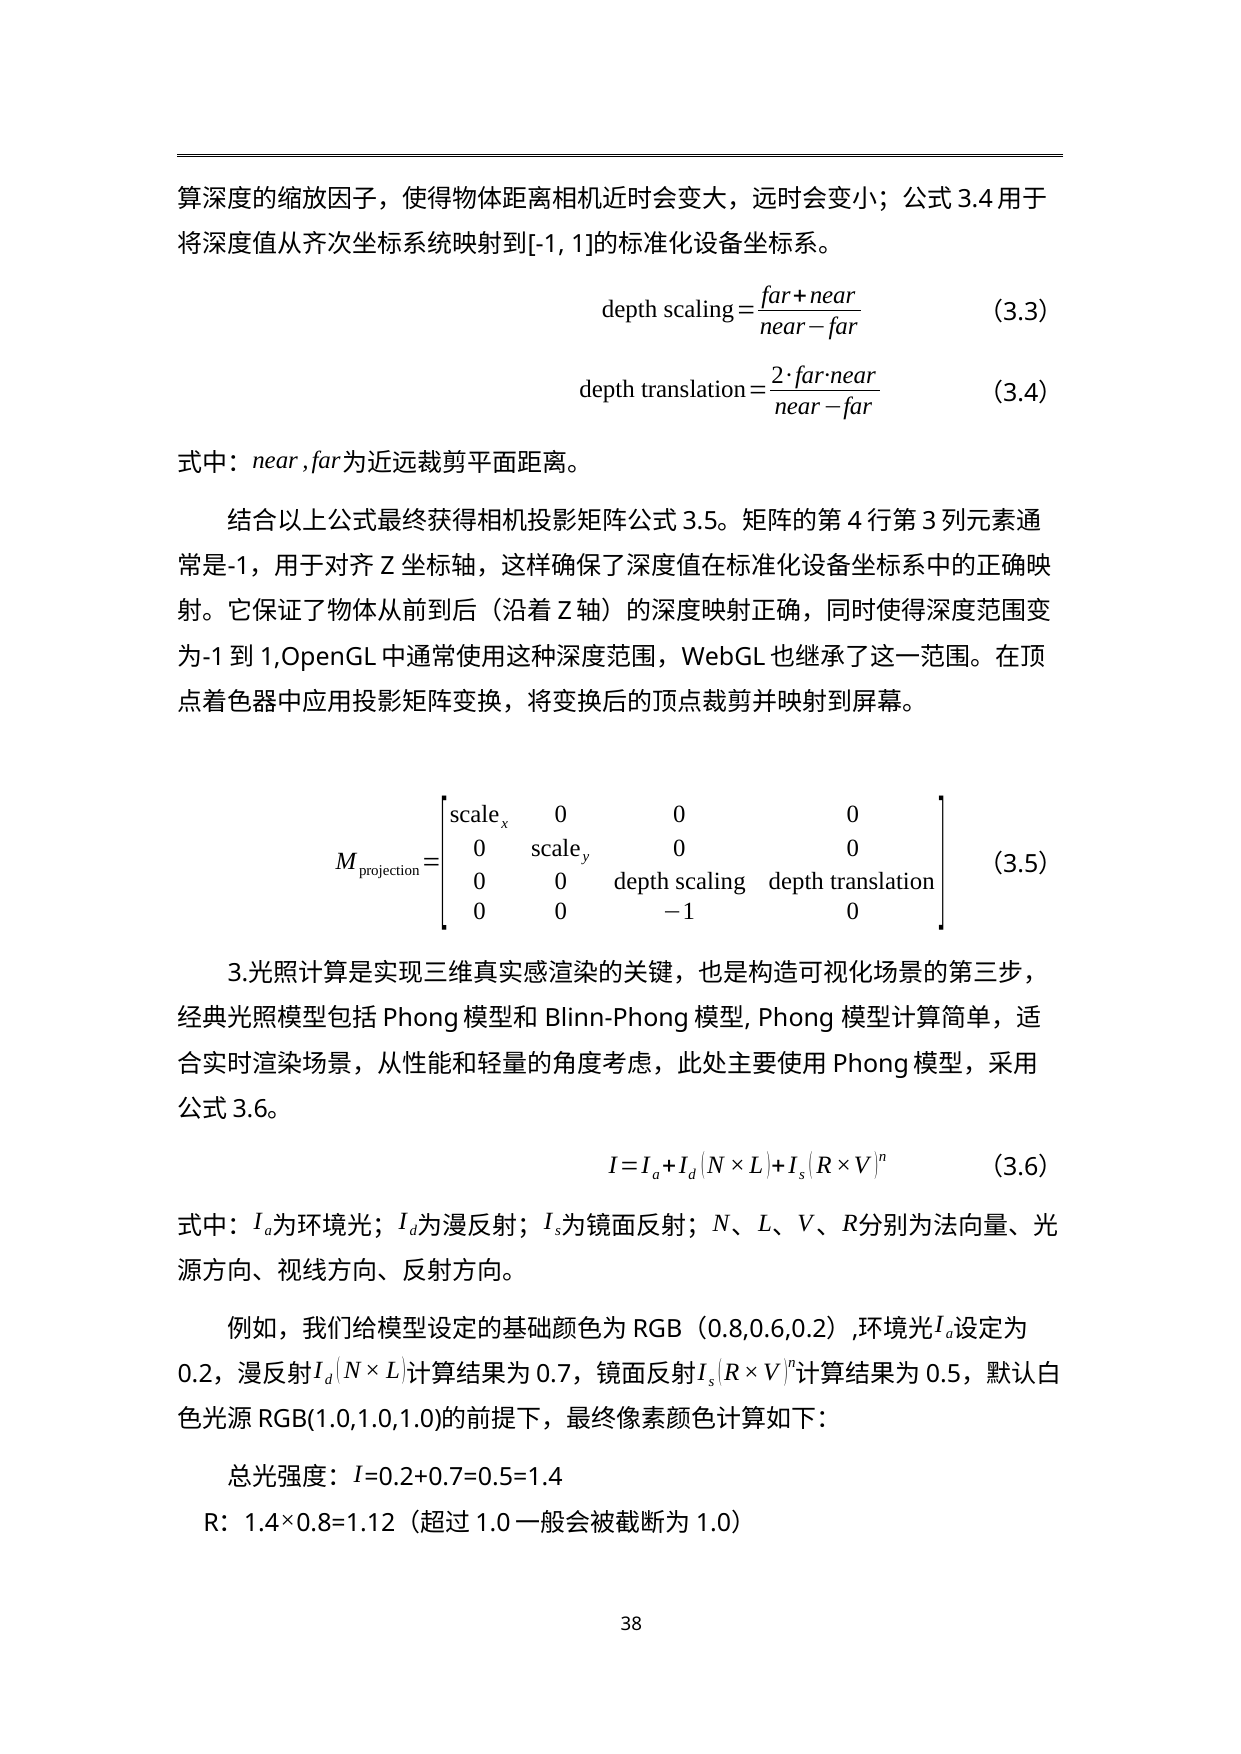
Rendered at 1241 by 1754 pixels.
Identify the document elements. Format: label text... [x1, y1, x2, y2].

text 3.光照计算是实现三维真实感渲染的关键，也是构造可视化场景的第三步，经典光照模型包括Phong模型和 Blinn-Phong模型, Phong 模型计算简单，适合实时渲染场景，从性能和轻量的角度考虑，此处主要使用Phong模型，采用公式3.6。 [177, 953, 1063, 1125]
text （3.6） [177, 1146, 1063, 1183]
text 式中：为环境光；为漫反射；为镜面反射；、、、分别为法向量、光源方向、视线方向、反射方向。 [177, 1205, 1063, 1287]
text 式中：为近远裁剪平面距离。 [177, 442, 1063, 479]
text （3.5） [177, 794, 1063, 931]
text 结合以上公式最终获得相机投影矩阵公式3.5。矩阵的第4行第3列元素通常是-1，用于对齐 Z 坐标轴，这样确保了深度值在标准化设备坐标系中的正确映射。它保证了物体从前到后（沿着Z轴）的深度映射正确，同时使得深度范围变为-1到1,OpenGL中通常使用这种深度范围，WebGL也继承了这一范围。在顶点着色器中应用投影矩阵变换，将变换后的顶点裁剪并映射到屏幕。 [177, 500, 1063, 718]
text （3.3） [177, 281, 1063, 340]
text （3.4） [177, 362, 1063, 421]
text 例如，我们给模型设定的基础颜色为RGB（0.8,0.6,0.2）,环境光设定为0.2，漫反射计算结果为0.7，镜面反射计算结果为0.5，默认白色光源RGB(1.0,1.0,1.0)的前提下，最终像素颜色计算如下： [177, 1308, 1063, 1435]
text 总光强度：=0.2+0.7=0.5=1.4 R：1.40.8=1.12（超过1.0一般会被截断为1.0） [177, 1457, 1063, 1538]
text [177, 178, 1063, 260]
